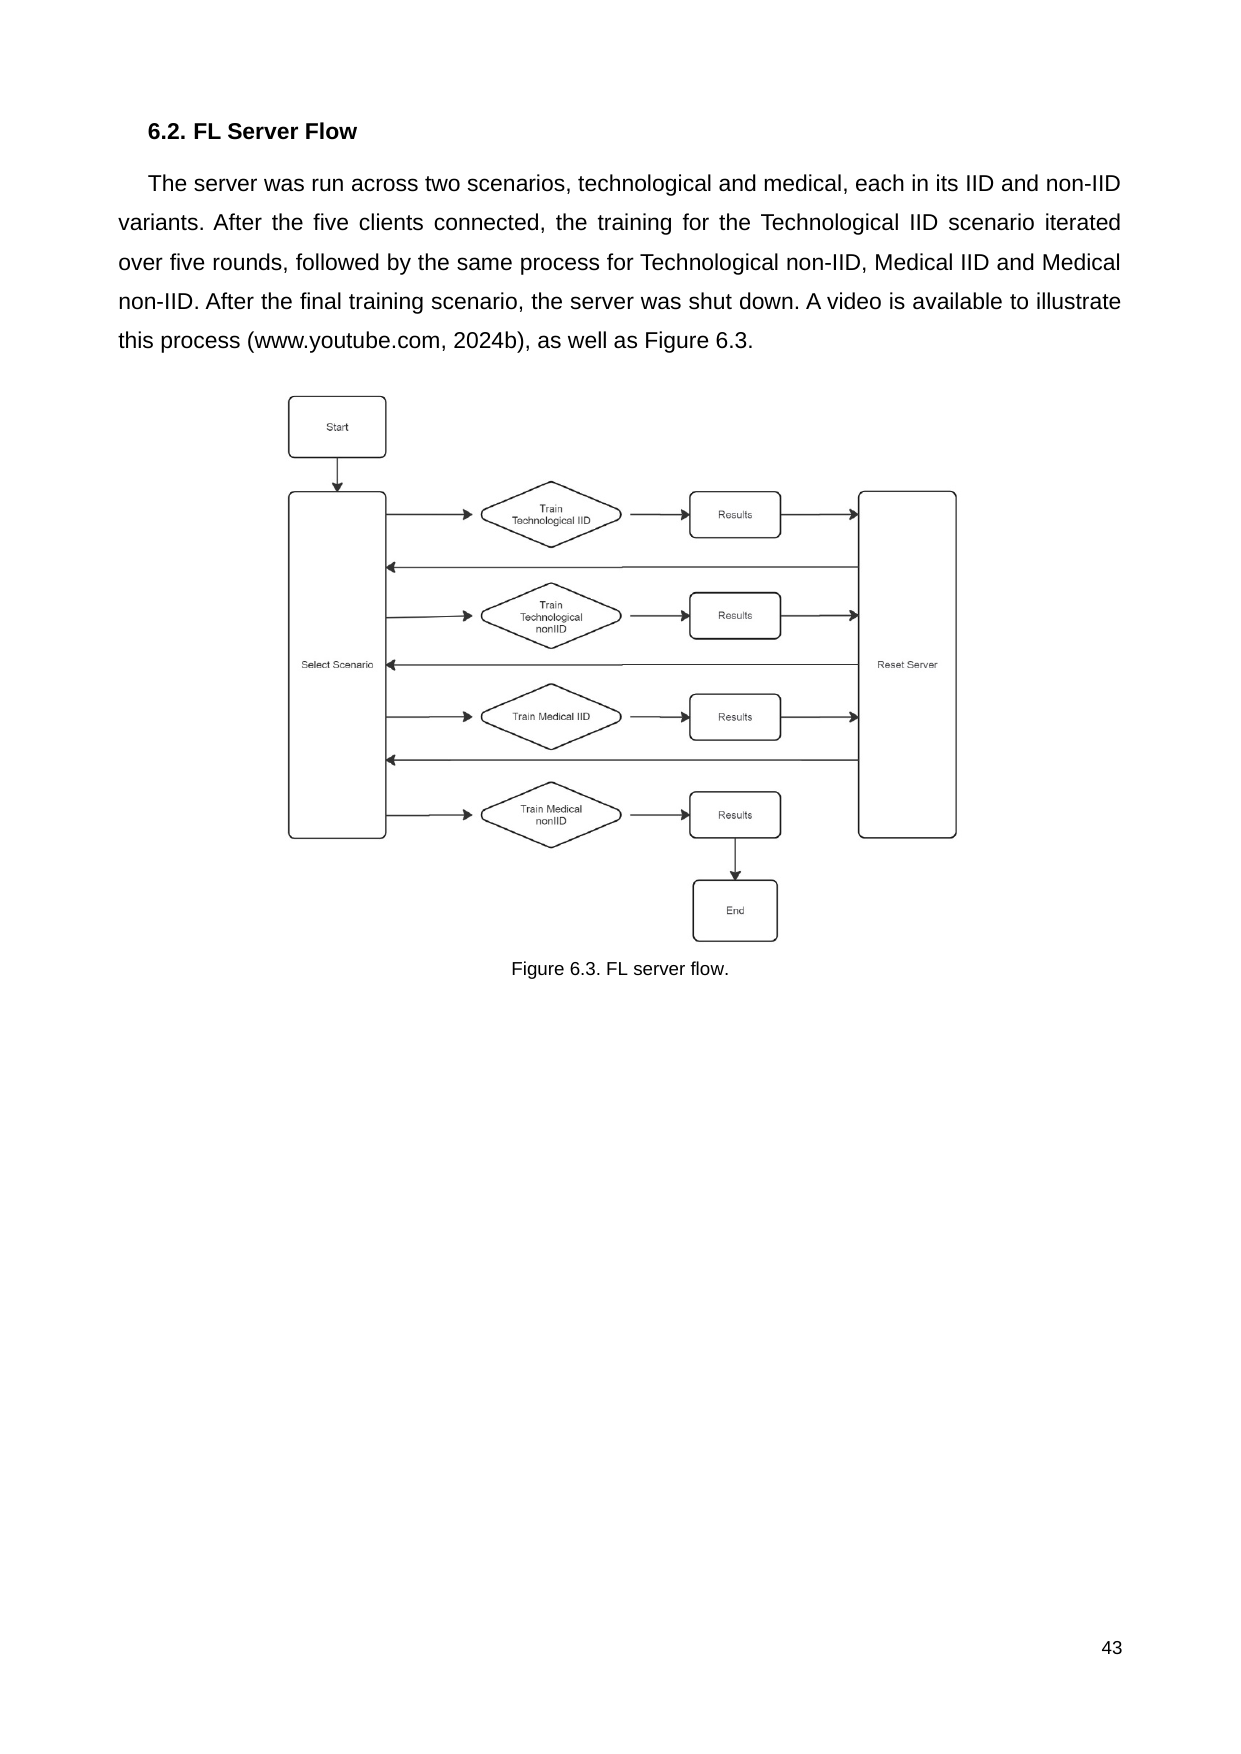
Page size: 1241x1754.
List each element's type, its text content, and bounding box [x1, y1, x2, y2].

picture [273, 391, 967, 947]
subtitle 6.2. FL Server Flow [148, 118, 1122, 144]
text The server was run across two scenarios, technological and medical, each in its IID and non-IID variants. After the five clients connected, the training for the Technological IID scenario iterated over five rounds, followed by the same process for Technological non-IID, Medical IID and Medical non-IID. After the final training scenario, the server was shut down. A video is available to illustrate this process (www.youtube.com, 2024b), as well as Figure 6.3. [118, 169, 1122, 354]
